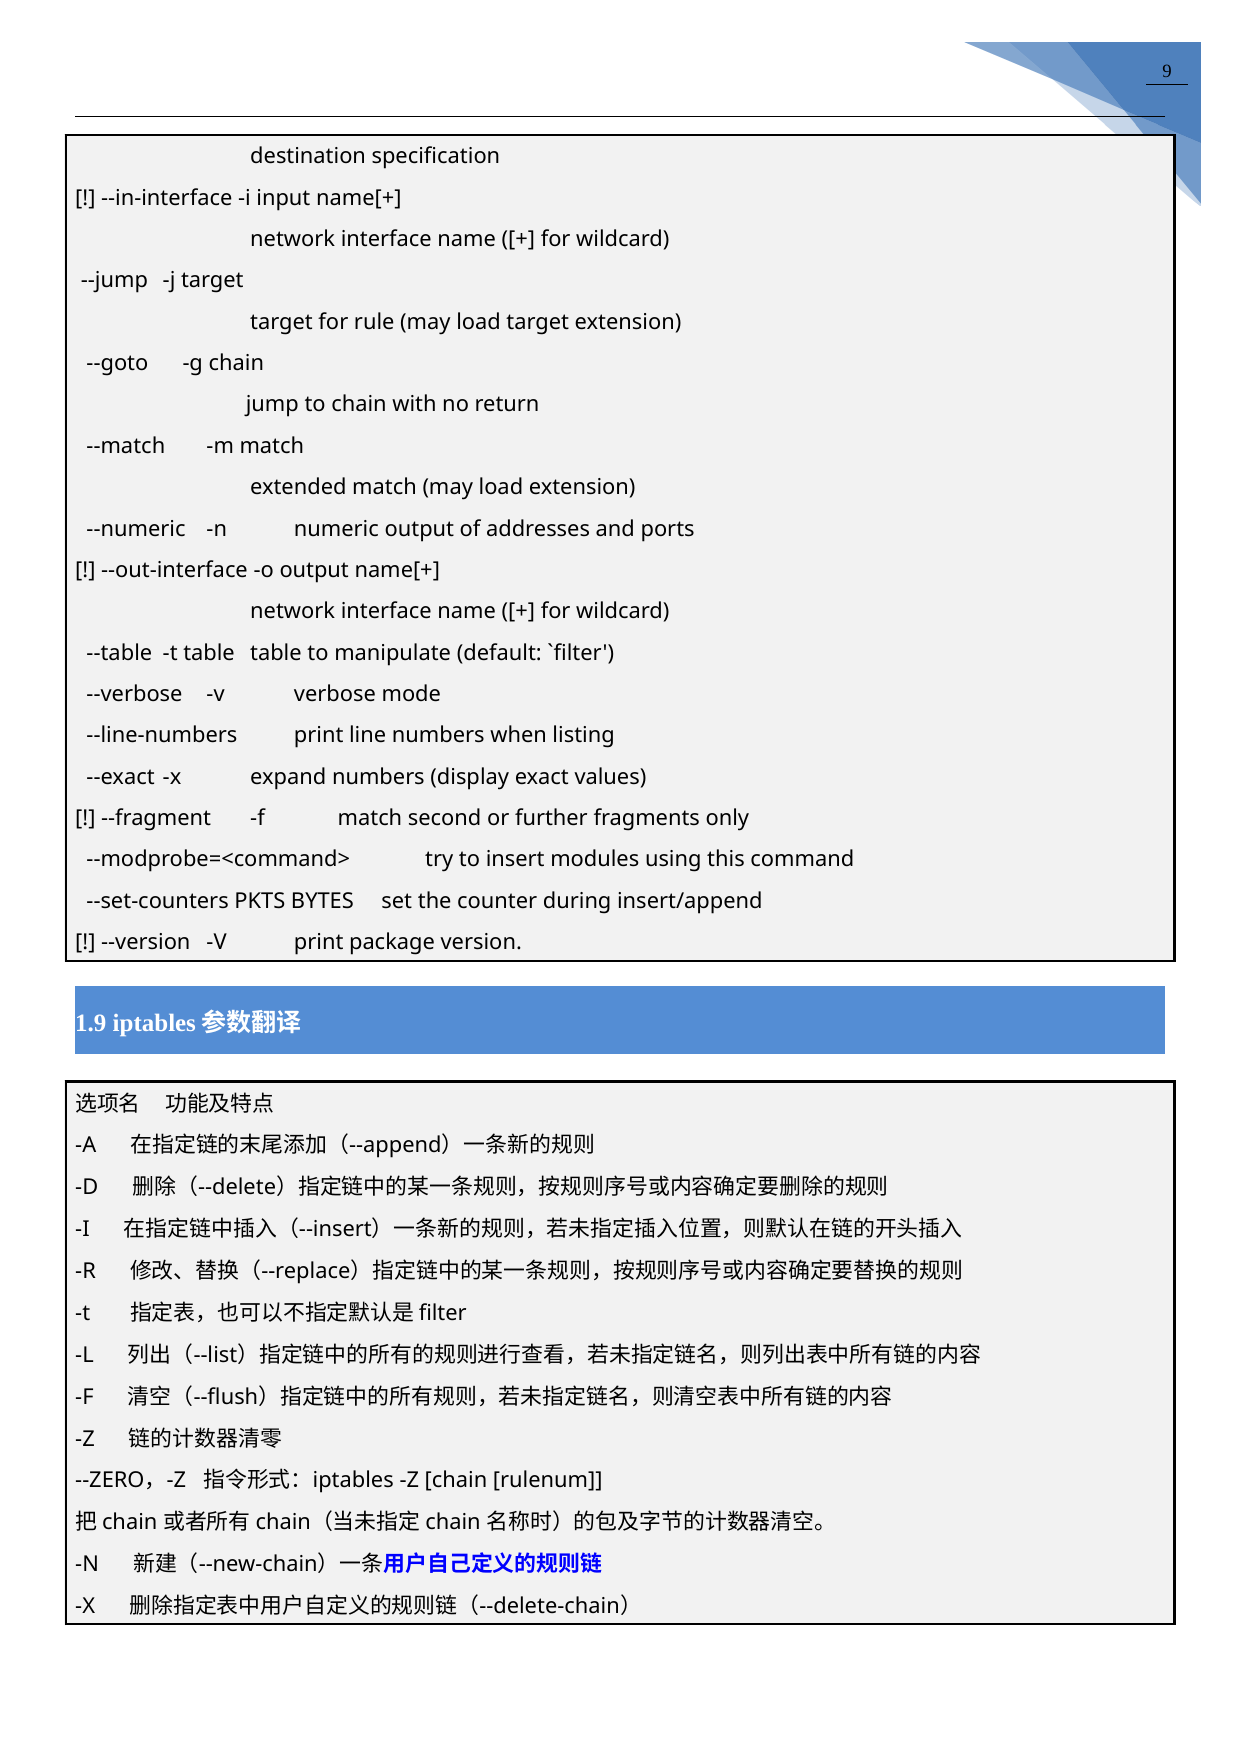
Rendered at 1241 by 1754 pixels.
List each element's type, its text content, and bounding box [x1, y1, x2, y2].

text 把 chain 或者所有 chain（当未指定 chain 名称时）的包及字节的计数器清空。 [67, 1499, 1173, 1537]
text target for rule (may load target extension) [67, 299, 1173, 338]
text network interface name ([+] for wildcard) [67, 589, 1173, 627]
text [!] --version -V print package version. [67, 920, 1173, 960]
text -t 指定表，也可以不指定默认是filter [67, 1290, 1173, 1328]
text 选项名 功能及特点 [67, 1083, 1173, 1118]
text --goto -g chain [67, 341, 1173, 379]
text -I 在指定链中插入（--insert）一条新的规则，若未指定插入位置，则默认在链的开头插入 [67, 1206, 1173, 1244]
text --line-numbers print line numbers when listing [67, 713, 1173, 751]
text extended match (may load extension) [67, 465, 1173, 503]
text jump to chain with no return [67, 382, 1173, 420]
text -Z 链的计数器清零 [67, 1415, 1173, 1453]
text --exact -x expand numbers (display exact values) [67, 754, 1173, 792]
text -L 列出（--list）指定链中的所有的规则进行查看，若未指定链名，则列出表中所有链的内容 [67, 1332, 1173, 1370]
text --table -t table table to manipulate (default: `filter') [67, 630, 1173, 668]
text destination specification [67, 136, 1173, 172]
text [!] --out-interface -o output name[+] [67, 548, 1173, 586]
text --match -m match [67, 423, 1173, 462]
picture [963, 42, 1201, 206]
text -R 修改、替换（--replace）指定链中的某一条规则，按规则序号或内容确定要替换的规则 [67, 1248, 1173, 1286]
subtitle iptables参数翻译 [75, 986, 1165, 1054]
text --verbose -v verbose mode [67, 672, 1173, 710]
text [!] --fragment -f match second or further fragments only [67, 796, 1173, 834]
text [!] --in-interface -i input name[+] [67, 175, 1173, 213]
text --numeric -n numeric output of addresses and ports [67, 506, 1173, 544]
text network interface name ([+] for wildcard) [67, 217, 1173, 255]
text --modprobe=<command> try to insert modules using this command [67, 837, 1173, 875]
text --set-counters PKTS BYTES set the counter during insert/append [67, 878, 1173, 917]
text -N 新建（--new-chain）一条用户自己定义的规则链 [67, 1541, 1173, 1579]
text -D 删除（--delete）指定链中的某一条规则，按规则序号或内容确定要删除的规则 [67, 1164, 1173, 1202]
text --ZERO，-Z 指令形式：iptables -Z [chain [rulenum]] [67, 1457, 1173, 1495]
text -A 在指定链的末尾添加（--append）一条新的规则 [67, 1122, 1173, 1160]
text -F 清空（--flush）指定链中的所有规则，若未指定链名，则清空表中所有链的内容 [67, 1373, 1173, 1412]
text --jump -j target [67, 258, 1173, 296]
text -X 删除指定表中用户自定义的规则链（--delete-chain） [67, 1583, 1173, 1623]
